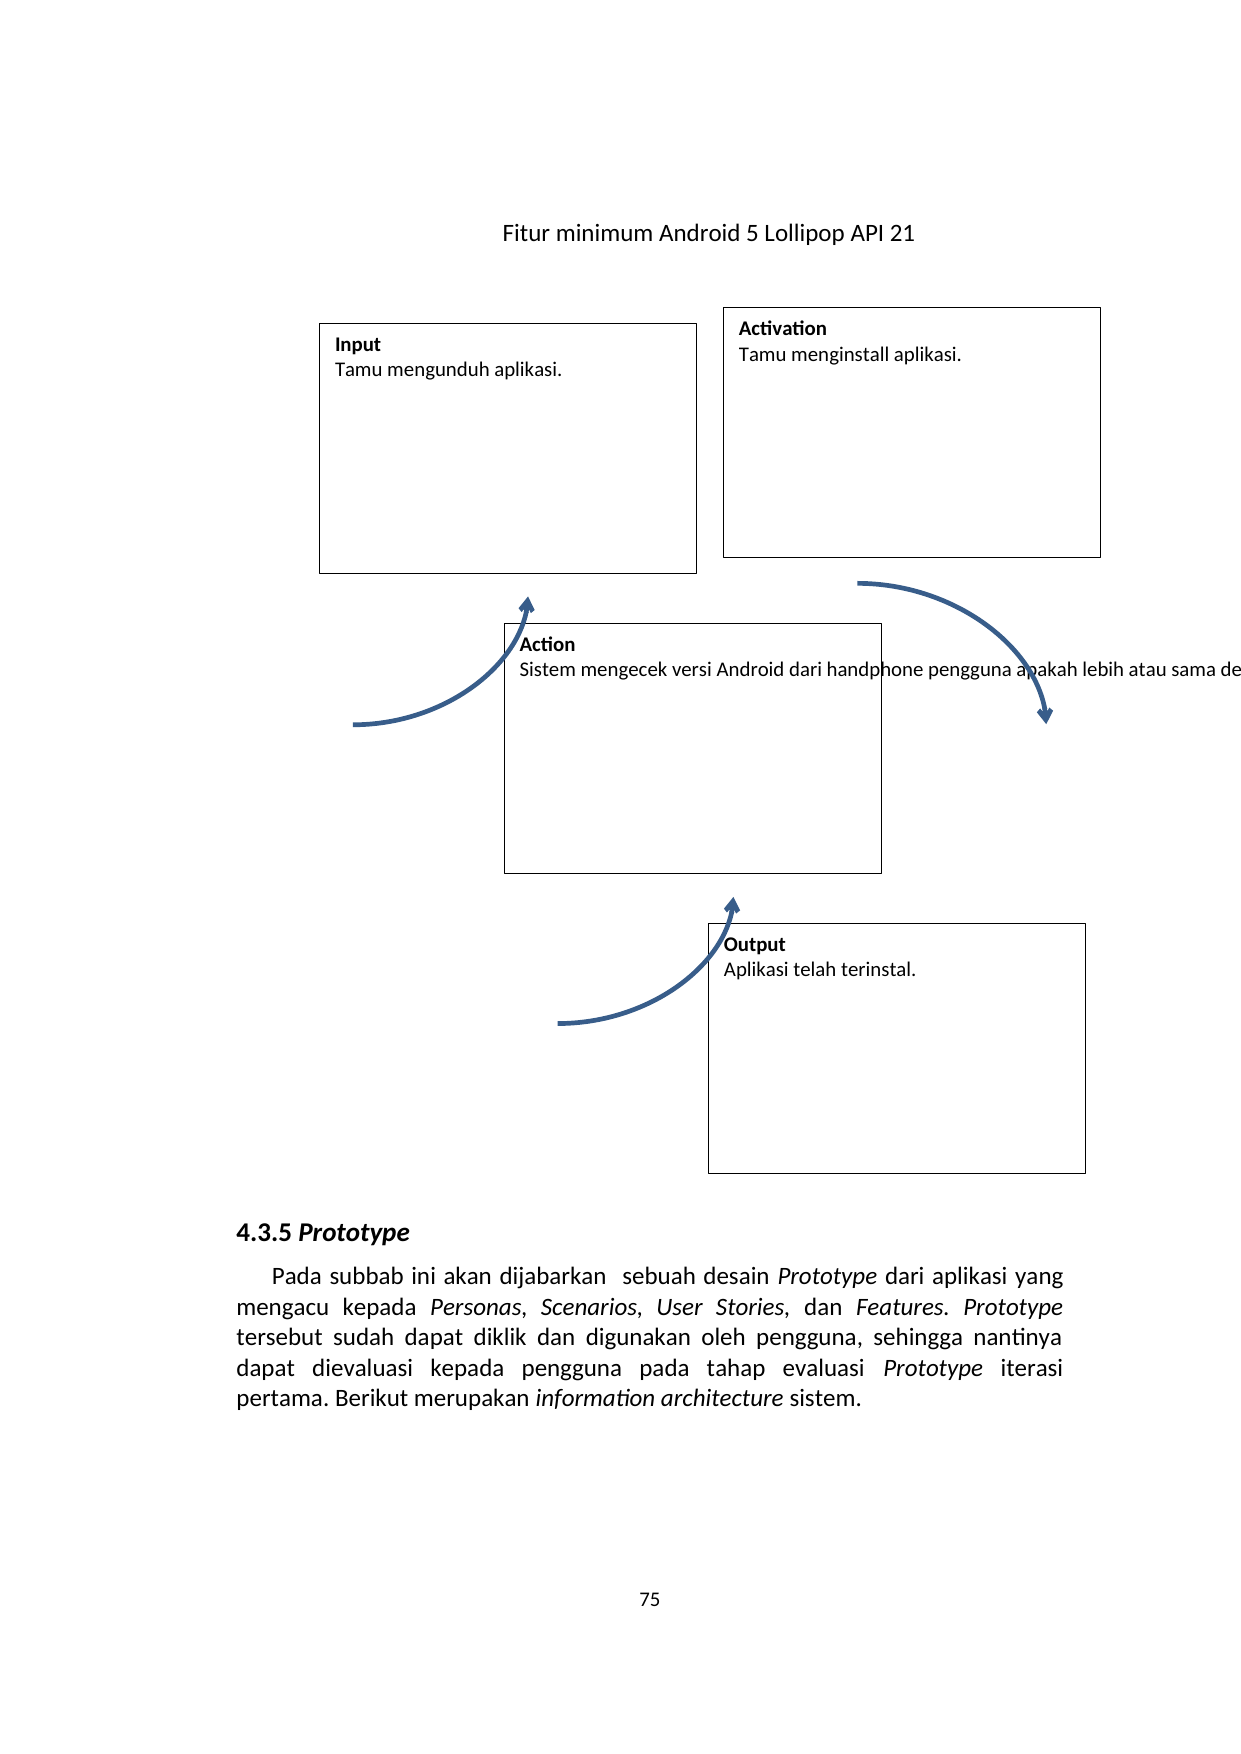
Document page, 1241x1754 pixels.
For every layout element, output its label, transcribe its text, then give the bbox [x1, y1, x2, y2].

subtitle Prototype [236, 1215, 1063, 1248]
text Pada subbab ini akan dijabarkan sebuah desain Prototype dari aplikasi yang mengacu kepada Personas, Scenarios, User Stories, dan Features. Prototype tersebut sudah dapat diklik dan digunakan oleh pengguna, sehingga nantinya dapat dievaluasi kepada pengguna pada tahap evaluasi Prototype iterasi pertama. Berikut merupakan information architecture sistem. [236, 1260, 1063, 1413]
